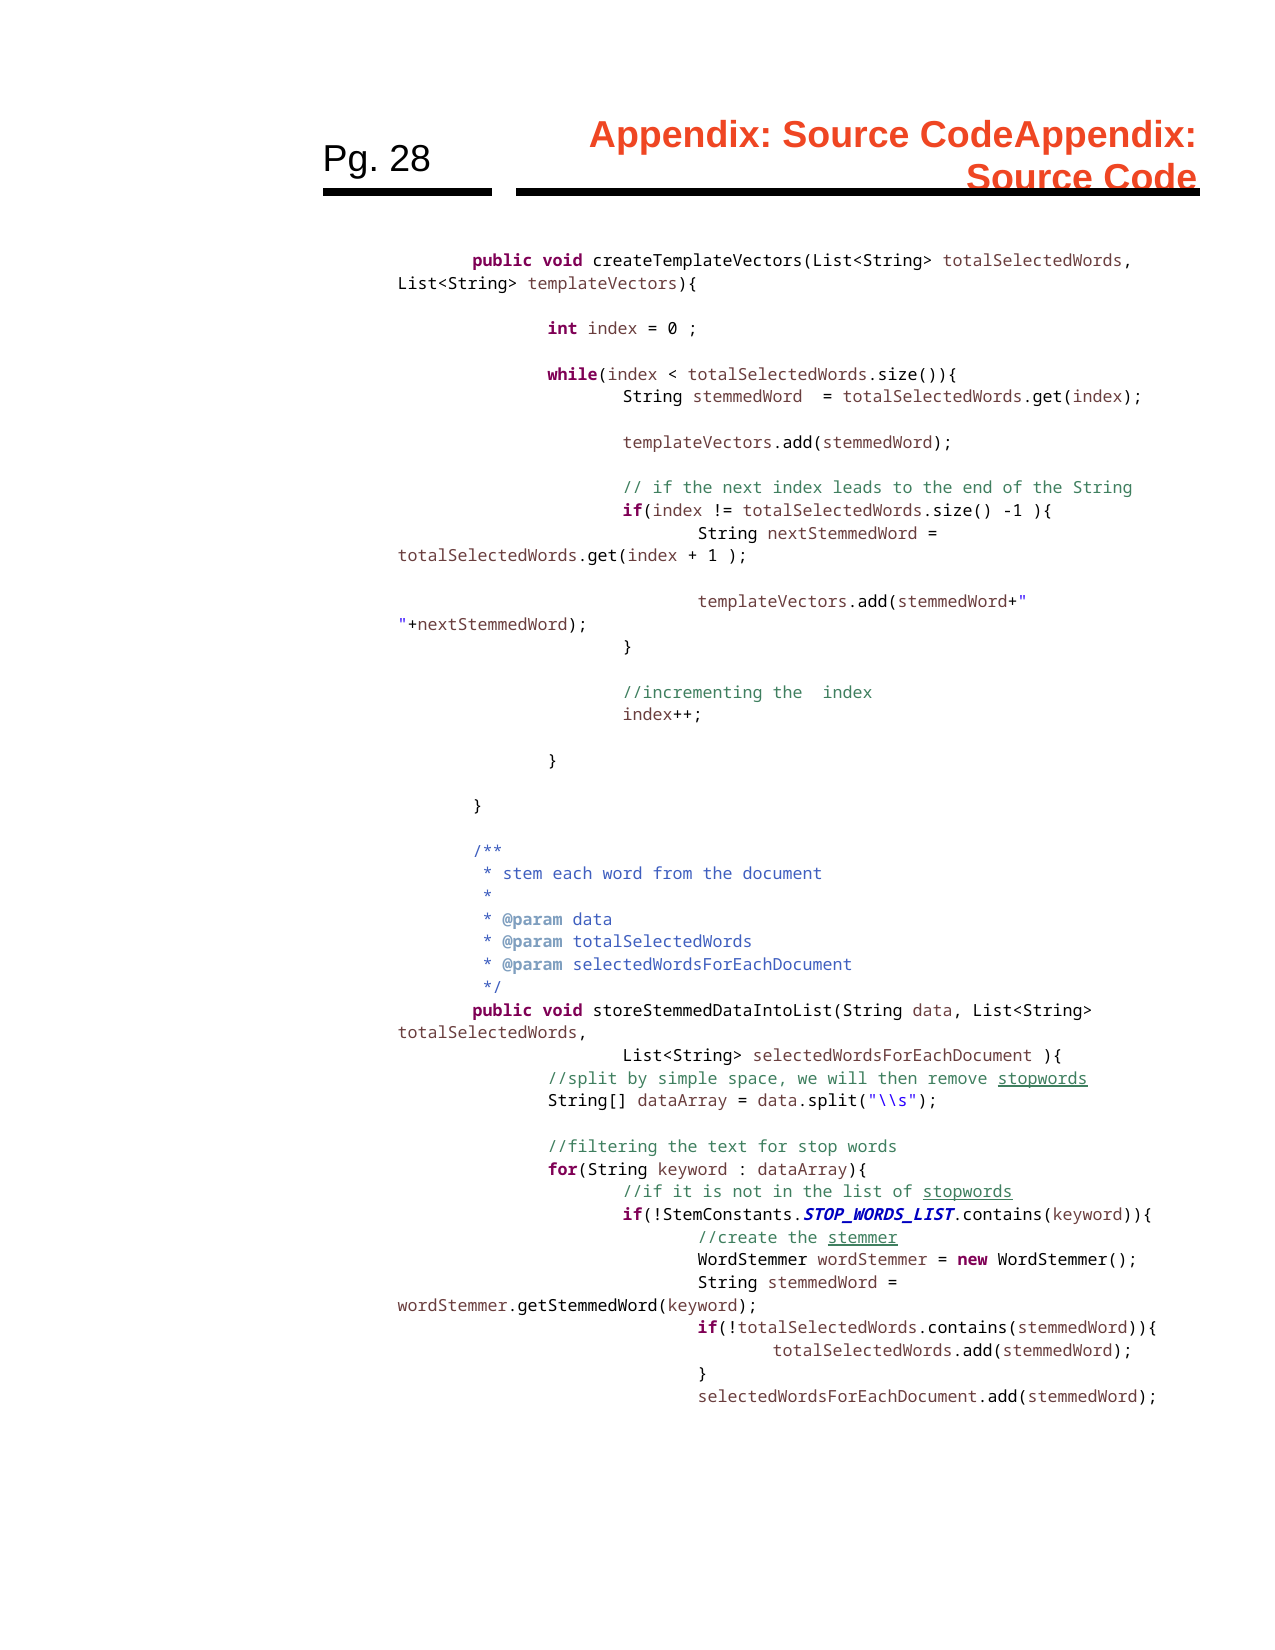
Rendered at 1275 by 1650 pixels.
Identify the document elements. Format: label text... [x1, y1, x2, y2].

text } [397, 748, 1200, 771]
text String stemmedWord = wordStemmer.getStemmedWord(keyword); [397, 1271, 1200, 1316]
text } [397, 794, 1200, 816]
text } [397, 1361, 1200, 1384]
text * stem each word from the document [397, 862, 1200, 884]
text //incrementing the index [397, 680, 1200, 703]
text List<String> selectedWordsForEachDocument ){ [397, 1043, 1200, 1066]
text public void storeStemmedDataIntoList(String data, List<String> totalSelectedWords, [397, 998, 1200, 1043]
text String nextStemmedWord = totalSelectedWords.get(index + 1 ); [397, 521, 1200, 567]
text if(index != totalSelectedWords.size() -1 ){ [397, 498, 1200, 521]
text */ [397, 975, 1200, 998]
text templateVectors.add(stemmedWord+" "+nextStemmedWord); [397, 589, 1200, 635]
text if(!totalSelectedWords.contains(stemmedWord)){ [397, 1316, 1200, 1339]
text * [397, 884, 1200, 907]
text } [397, 635, 1200, 657]
text WordStemmer wordStemmer = new WordStemmer(); [397, 1248, 1200, 1271]
text int index = 0 ; [397, 317, 1200, 339]
text if(!StemConstants.STOP_WORDS_LIST.contains(keyword)){ [397, 1202, 1200, 1225]
text selectedWordsForEachDocument.add(stemmedWord); [397, 1384, 1200, 1407]
text templateVectors.add(stemmedWord); [397, 430, 1200, 453]
text * @param data [397, 907, 1200, 930]
text //filtering the text for stop words [397, 1134, 1200, 1157]
text totalSelectedWords.add(stemmedWord); [397, 1339, 1200, 1361]
text String[] dataArray = data.split("\\s"); [397, 1089, 1200, 1112]
text * @param selectedWordsForEachDocument [397, 953, 1200, 975]
text //split by simple space, we will then remove stopwords [397, 1066, 1200, 1089]
text * @param totalSelectedWords [397, 930, 1200, 953]
text index++; [397, 703, 1200, 726]
text //create the stemmer [397, 1225, 1200, 1248]
text for(String keyword : dataArray){ [397, 1157, 1200, 1180]
text while(index < totalSelectedWords.size()){ [397, 362, 1200, 385]
text /** [397, 839, 1200, 862]
text // if the next index leads to the end of the String [397, 476, 1200, 498]
text public void createTemplateVectors(List<String> totalSelectedWords, List<String> templateVectors){ [397, 249, 1200, 294]
text String stemmedWord = totalSelectedWords.get(index); [397, 385, 1200, 408]
text //if it is not in the list of stopwords [397, 1180, 1200, 1202]
